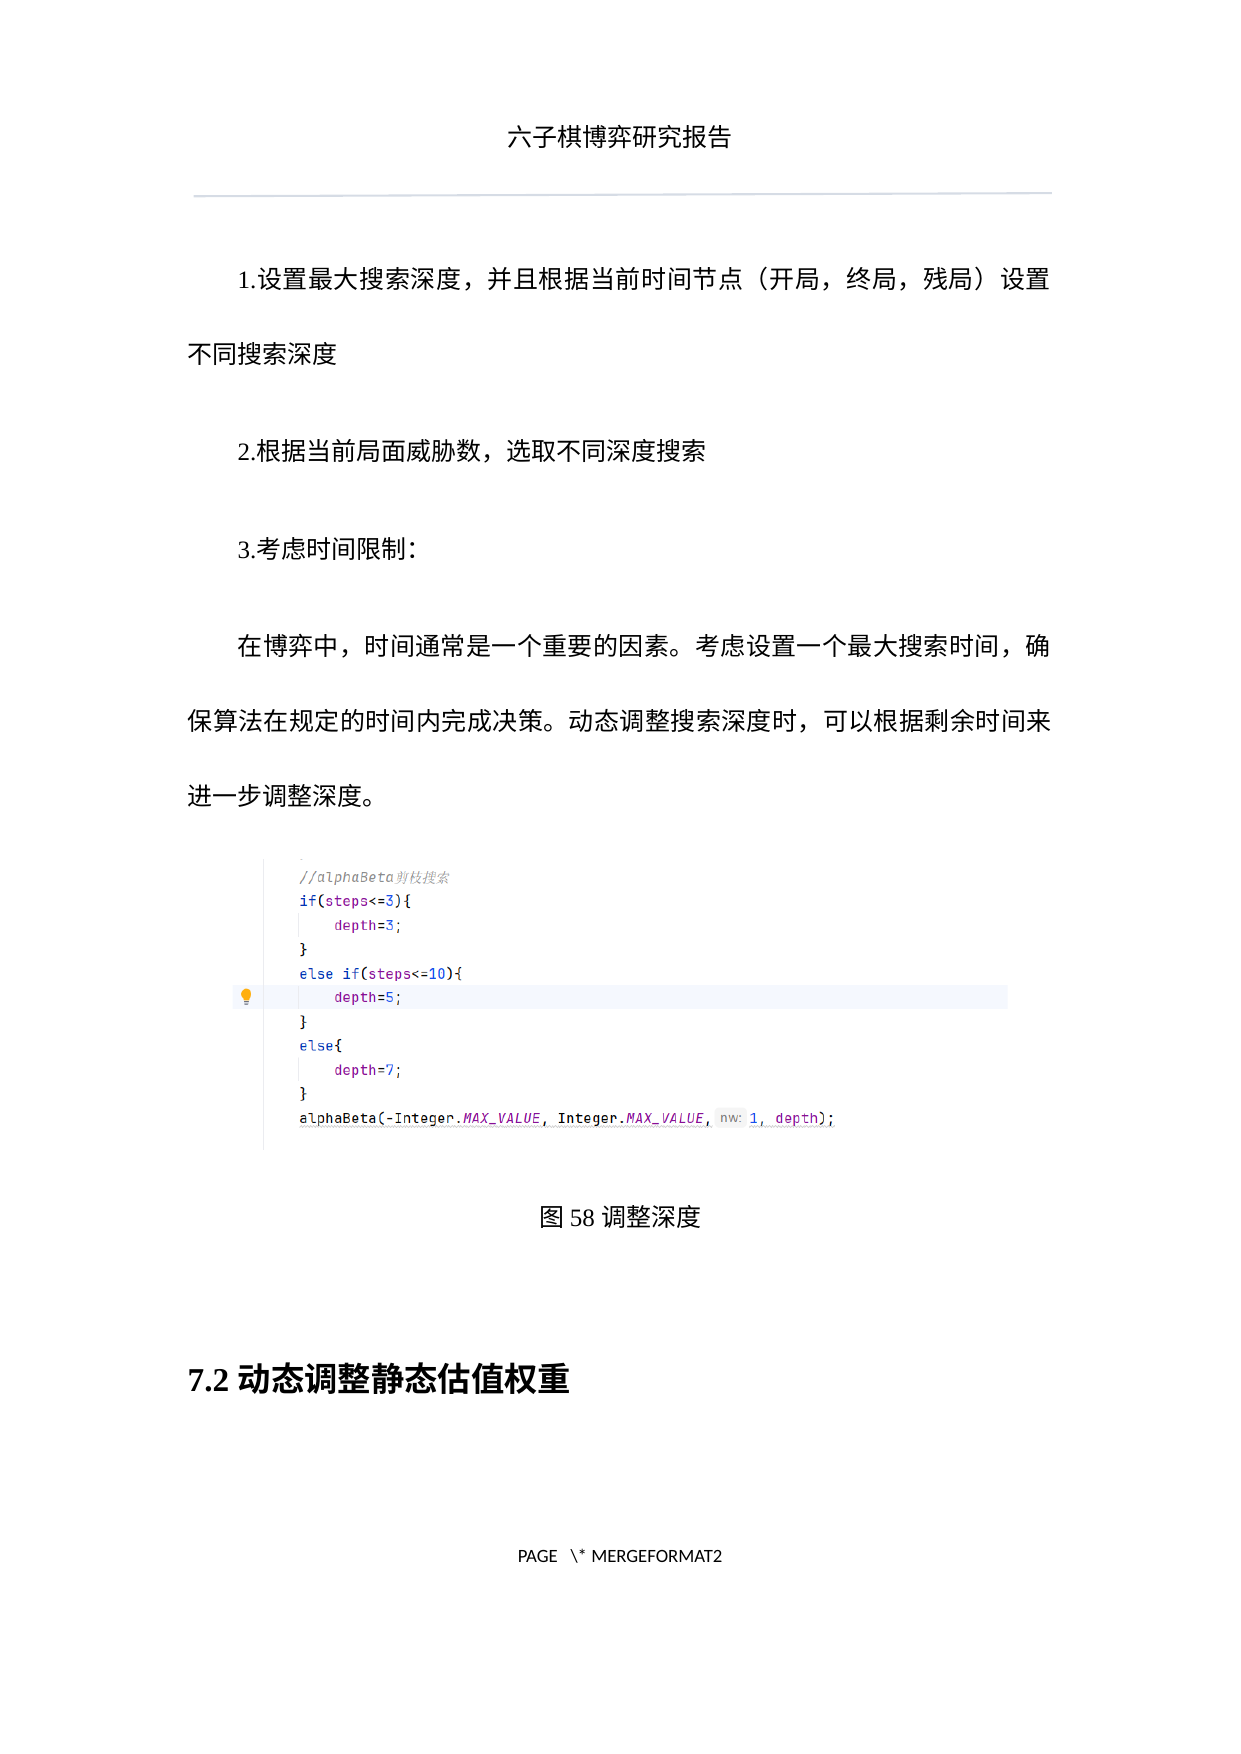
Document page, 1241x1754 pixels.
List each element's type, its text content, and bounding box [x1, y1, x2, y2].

picture [232, 859, 1008, 1150]
text 图58 调整深度 [187, 1183, 1053, 1248]
text 2.根据当前局面威胁数，选取不同深度搜索 [187, 417, 1053, 482]
text 7.2 动态调整静态估值权重 [187, 1344, 1053, 1409]
text 3.考虑时间限制： [187, 515, 1053, 580]
text 在博弈中，时间通常是一个重要的因素。考虑设置一个最大搜索时间，确保算法在规定的时间内完成决策。动态调整搜索深度时，可以根据剩余时间来进一步调整深度。 [187, 612, 1053, 827]
text 1.设置最大搜索深度，并且根据当前时间节点（开局，终局，残局）设置不同搜索深度 [187, 245, 1053, 385]
